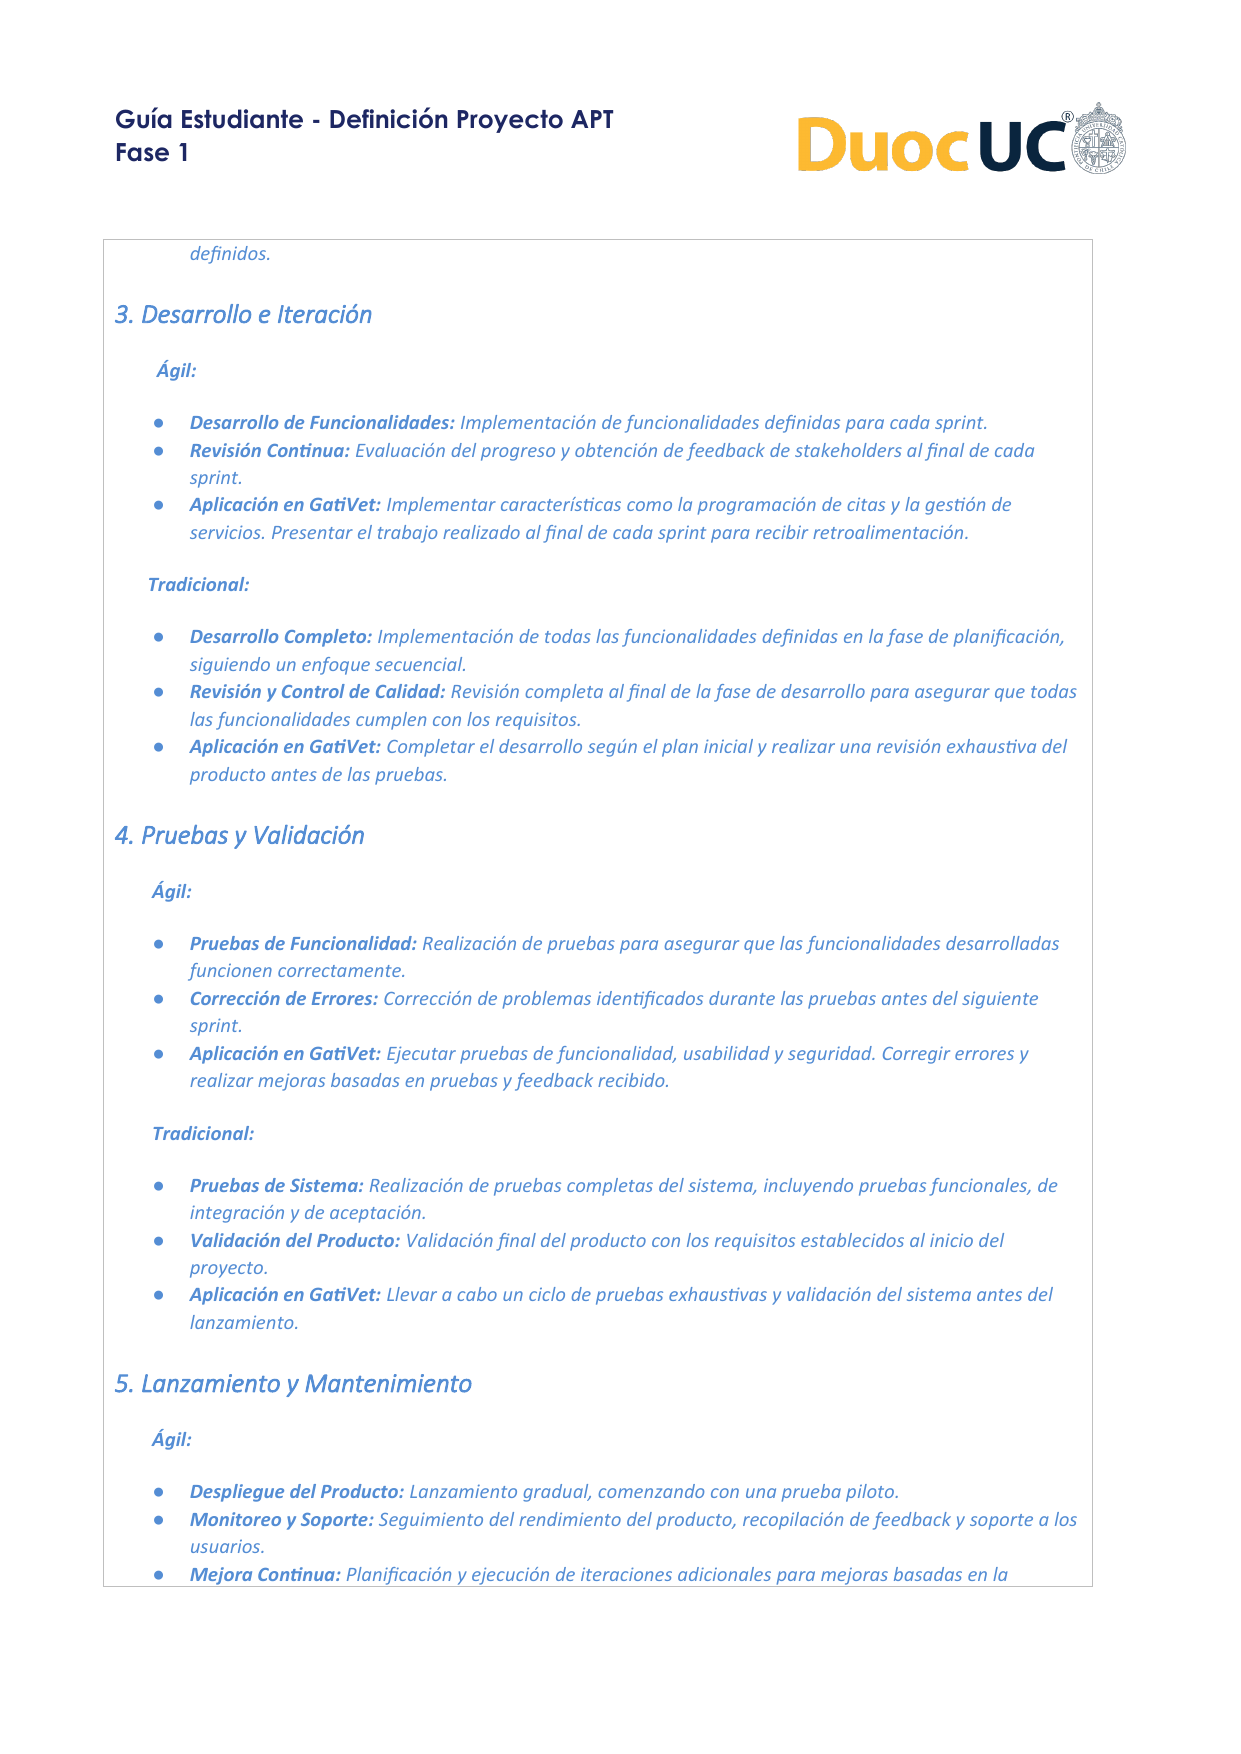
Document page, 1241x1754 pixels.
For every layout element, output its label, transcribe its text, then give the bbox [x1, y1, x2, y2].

picture [798, 102, 1126, 174]
